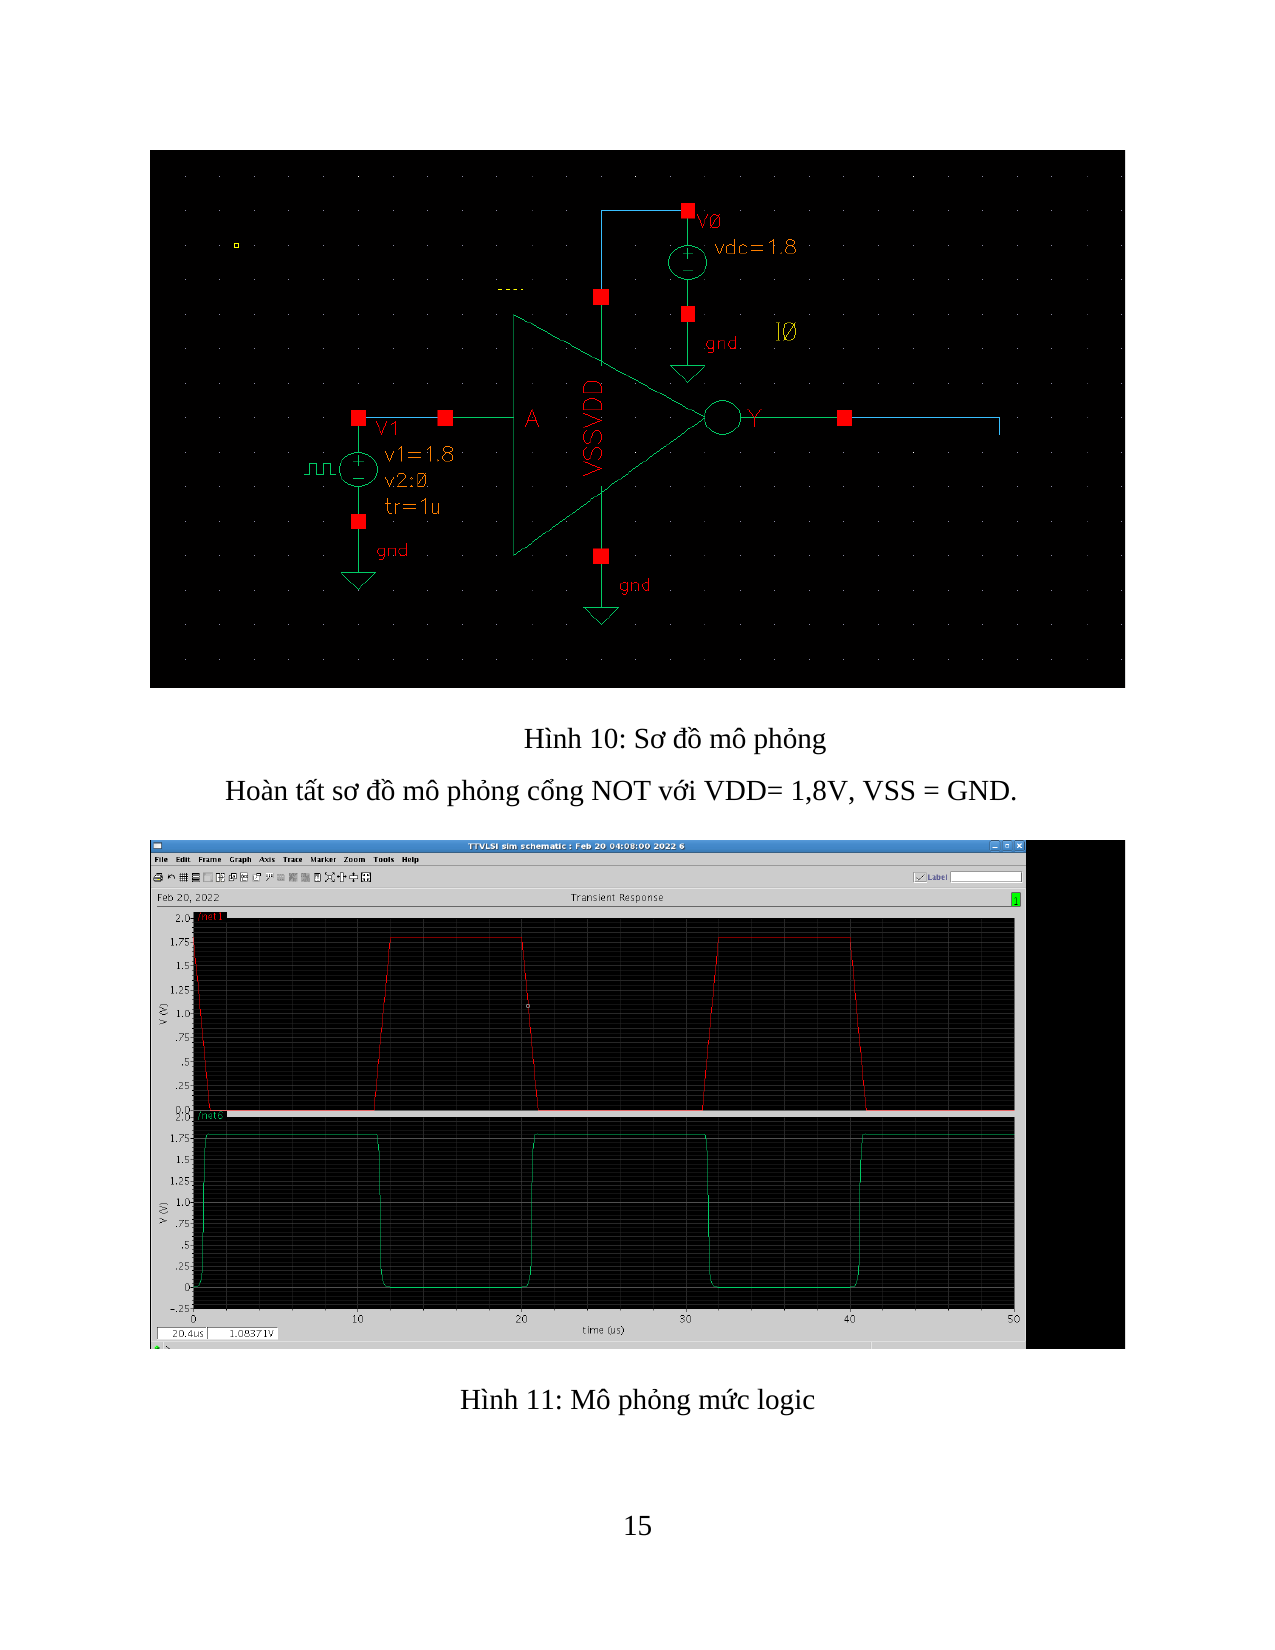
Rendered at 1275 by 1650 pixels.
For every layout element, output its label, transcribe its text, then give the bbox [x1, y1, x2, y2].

picture [150, 150, 1125, 688]
text Hình 10: Sơ đồ mô phỏng [150, 721, 1125, 754]
picture [150, 840, 1125, 1349]
text Hoàn tất sơ đồ mô phỏng cổng NOT với VDD= 1,8V, VSS = GND. [150, 773, 1125, 807]
text Hình 11: Mô phỏng mức logic [150, 1382, 1125, 1415]
